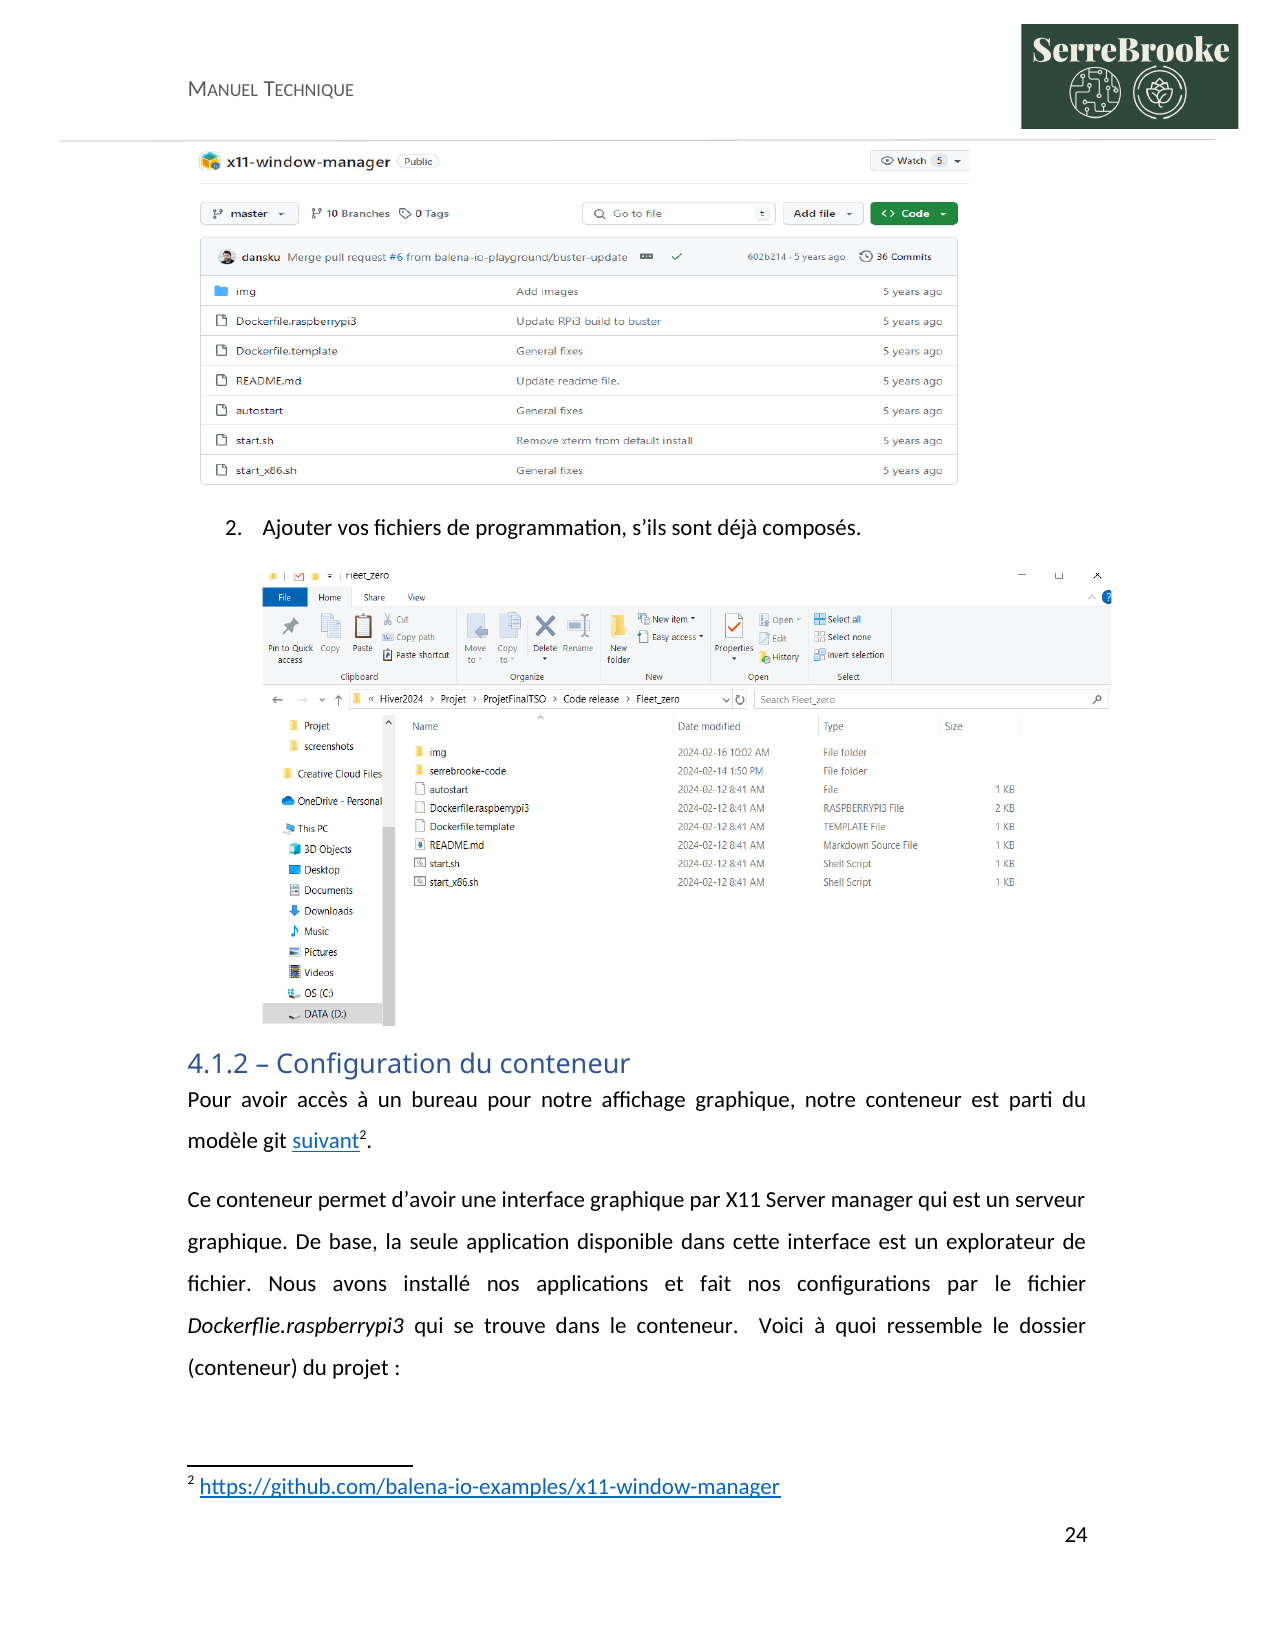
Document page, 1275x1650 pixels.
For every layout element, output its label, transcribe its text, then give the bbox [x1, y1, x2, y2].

picture [1021, 24, 1239, 129]
subtitle 4.1.2 – Configuration du conteneur [187, 1045, 1087, 1082]
text Pour avoir accès à un bureau pour notre affichage graphique, notre conteneur est parti du modèle git suivant. [187, 1085, 1087, 1155]
text Ce conteneur permet d’avoir une interface graphique par X11 Server manager qui est un serveur graphique. De base, la seule application disponible dans cette interface est un explorateur de fichier. Nous avons installé nos applications et fait nos configurations par le fichier Dockerflie.raspberrypi3 qui se trouve dans le conteneur. Voici à quoi ressemble le dossier (conteneur) du projet : [187, 1185, 1087, 1381]
picture [262, 573, 1112, 1026]
list Ajouter vos fichiers de programmation, s’ils sont déjà composés. [225, 513, 1087, 541]
picture [187, 150, 969, 494]
